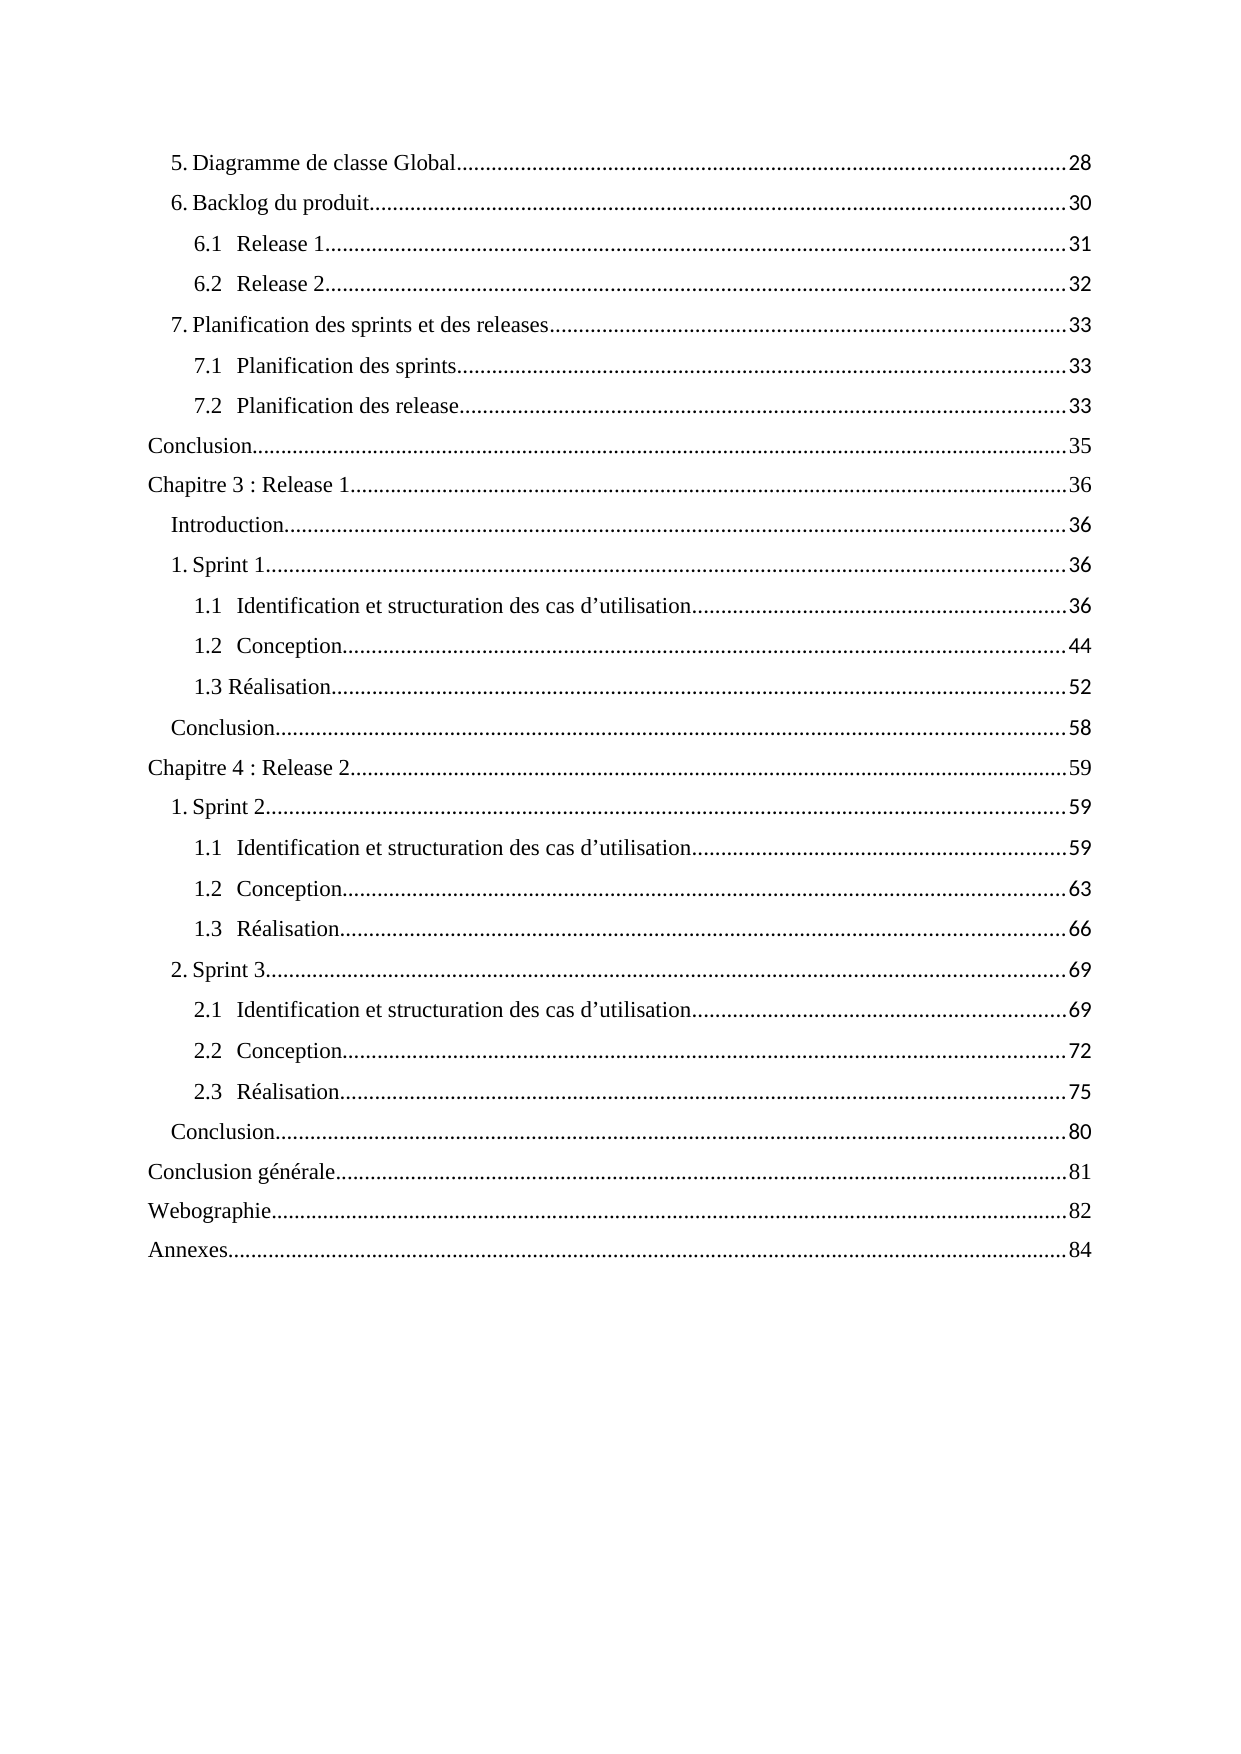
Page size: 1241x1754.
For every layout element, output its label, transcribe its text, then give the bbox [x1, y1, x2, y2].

text Chapitre 4 : Release 2 59 [148, 753, 1092, 780]
text 5. Diagramme de classe Global 28 [171, 148, 1092, 176]
text 2.2 Conception 72 [193, 1036, 1092, 1064]
text 7. Planification des sprints et des releases 33 [171, 310, 1092, 338]
text 2.3 Réalisation 75 [193, 1077, 1092, 1105]
text Webographie 82 [148, 1197, 1092, 1223]
text 1. Sprint 2 59 [171, 792, 1092, 820]
text 2. Sprint 3 69 [171, 955, 1092, 983]
text Annexes 84 [148, 1236, 1092, 1262]
text 7.1 Planification des sprints 33 [193, 351, 1092, 379]
text 6.2 Release 2 32 [193, 269, 1092, 298]
text 1. Sprint 1 36 [171, 550, 1092, 578]
text 1.2 Conception 44 [193, 632, 1092, 660]
text Chapitre 3 : Release 1 36 [148, 471, 1092, 497]
text Conclusion générale 81 [148, 1158, 1092, 1184]
text Conclusion 35 [148, 432, 1092, 458]
text 1.3 Réalisation 66 [193, 914, 1092, 942]
text Conclusion 80 [171, 1117, 1092, 1145]
text 1.2 Conception 63 [193, 874, 1092, 902]
text 1.3 Réalisation 52 [193, 672, 1092, 700]
text 2.1 Identification et structuration des cas d’utilisation 69 [193, 996, 1092, 1023]
text 1.1 Identification et structuration des cas d’utilisation 36 [193, 591, 1092, 619]
text 1.1 Identification et structuration des cas d’utilisation 59 [193, 833, 1092, 861]
text 6.1 Release 1 31 [193, 229, 1092, 257]
text 7.2 Planification des release 33 [193, 391, 1092, 419]
text 6. Backlog du produit 30 [171, 188, 1092, 216]
text Introduction 36 [171, 510, 1092, 538]
text Conclusion 58 [171, 713, 1092, 741]
